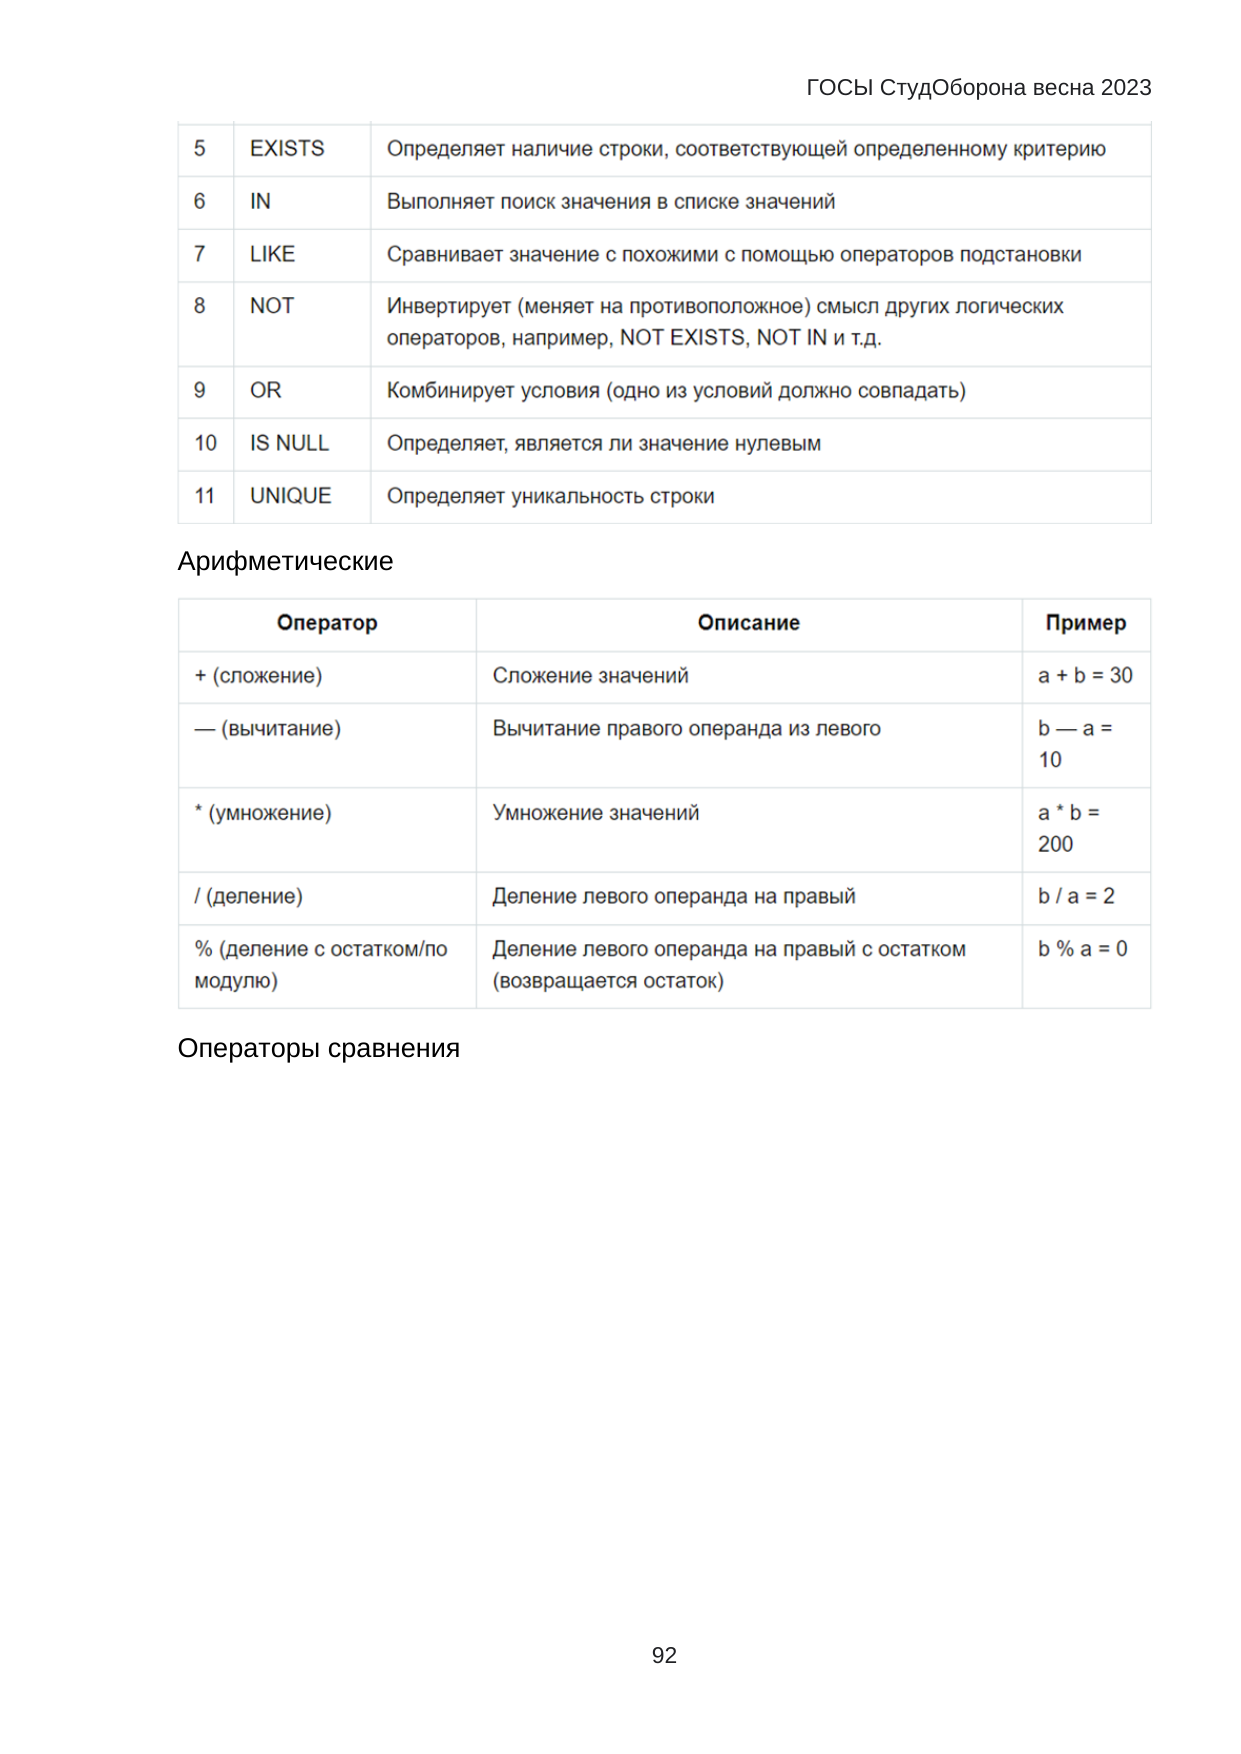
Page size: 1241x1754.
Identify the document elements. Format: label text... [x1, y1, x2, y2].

text Операторы сравнения [177, 1032, 1152, 1063]
picture [177, 596, 1156, 1012]
picture [177, 121, 1153, 524]
text Арифметические [177, 545, 1152, 576]
